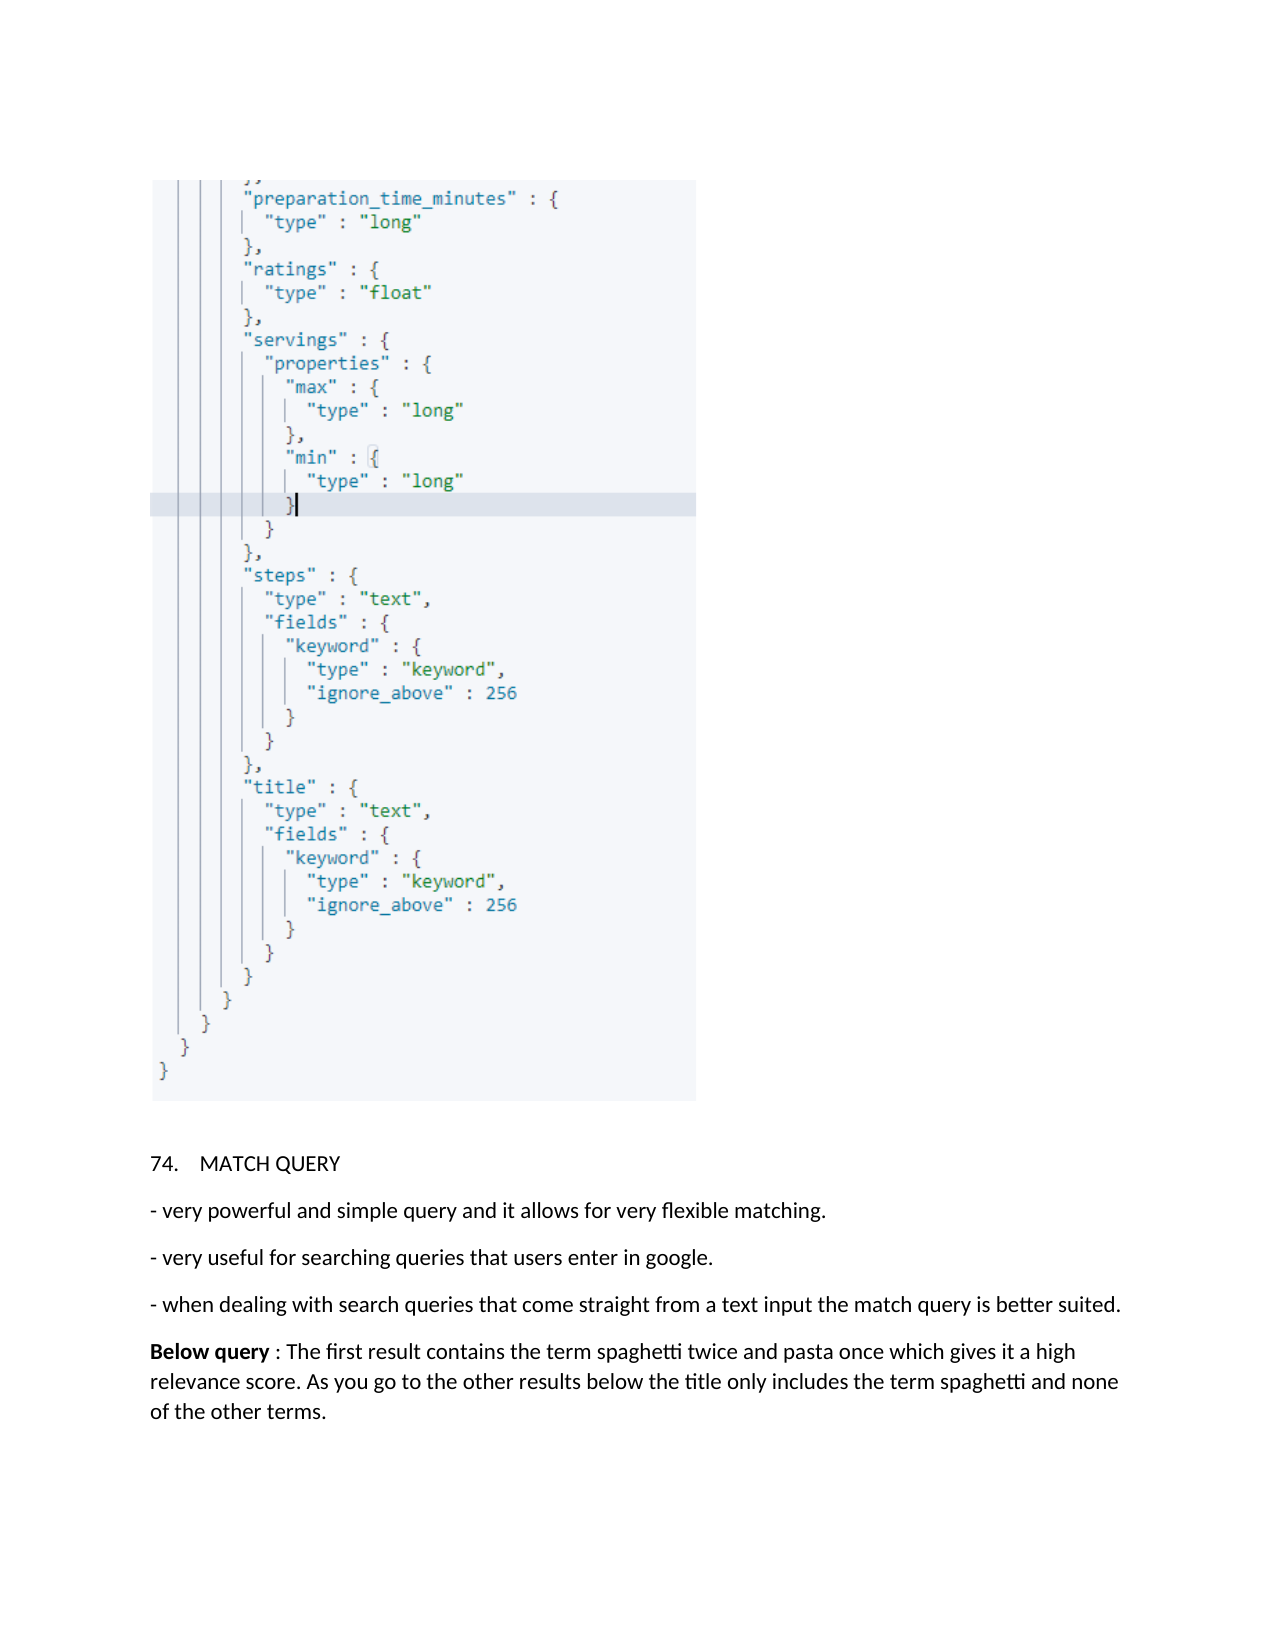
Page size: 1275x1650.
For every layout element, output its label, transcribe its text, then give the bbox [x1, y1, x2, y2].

text Below query : The first result contains the term spaghetti twice and pasta once which gives it a high relevance score. As you go to the other results below the title only includes the term spaghetti and none of the other terms. [150, 1337, 1125, 1425]
picture [150, 180, 697, 1101]
text - very useful for searching queries that users enter in google. [150, 1243, 1125, 1271]
text - very powerful and simple query and it allows for very flexible matching. [150, 1196, 1125, 1224]
text 74. MATCH QUERY [150, 1149, 1125, 1177]
text - when dealing with search queries that come straight from a text input the match query is better suited. [150, 1290, 1125, 1318]
